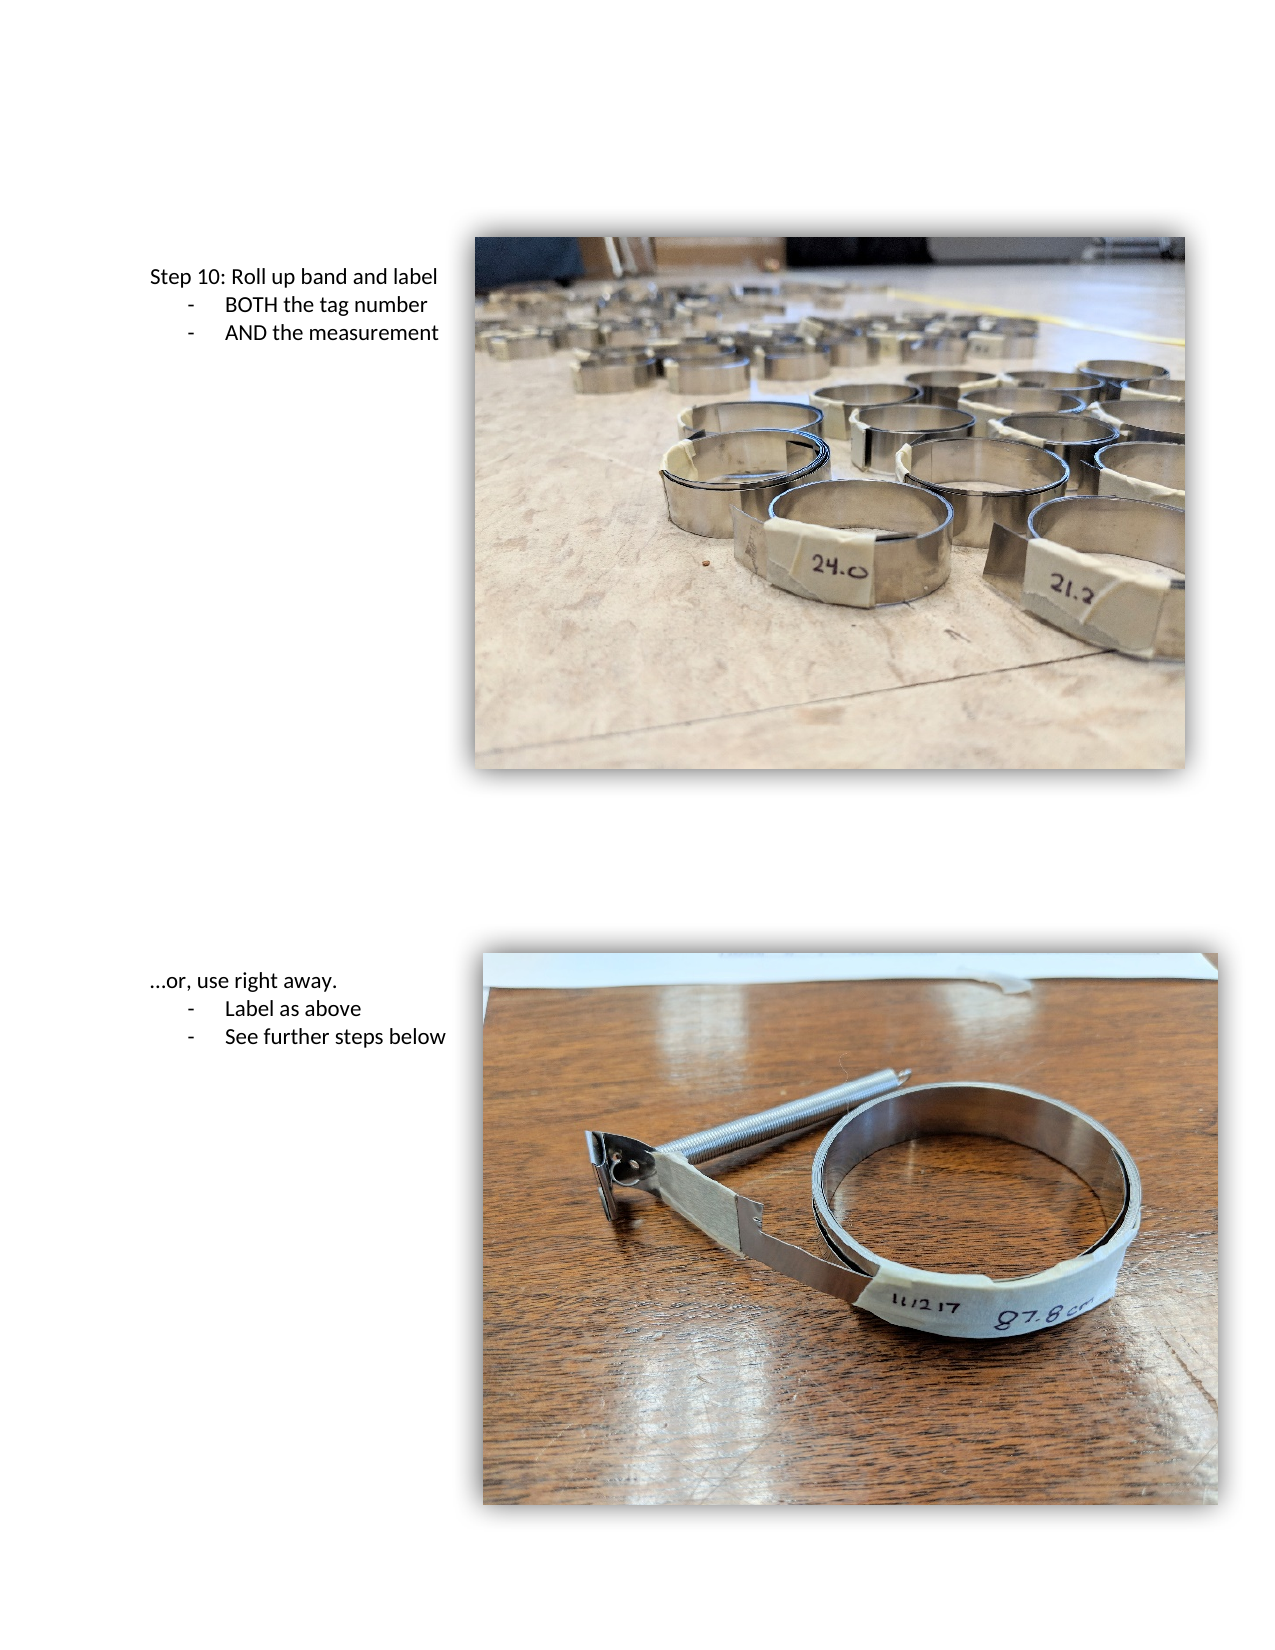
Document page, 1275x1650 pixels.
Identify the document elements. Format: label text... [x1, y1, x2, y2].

list Label as above [187, 994, 1125, 1022]
picture [483, 953, 1218, 1505]
picture [475, 237, 1185, 769]
text Step 10: Roll up band and label [150, 262, 1125, 290]
list BOTH the tag number [187, 290, 1125, 318]
list See further steps below [187, 1022, 1125, 1050]
list AND the measurement [187, 318, 1125, 346]
text …or, use right away. [150, 966, 1125, 994]
